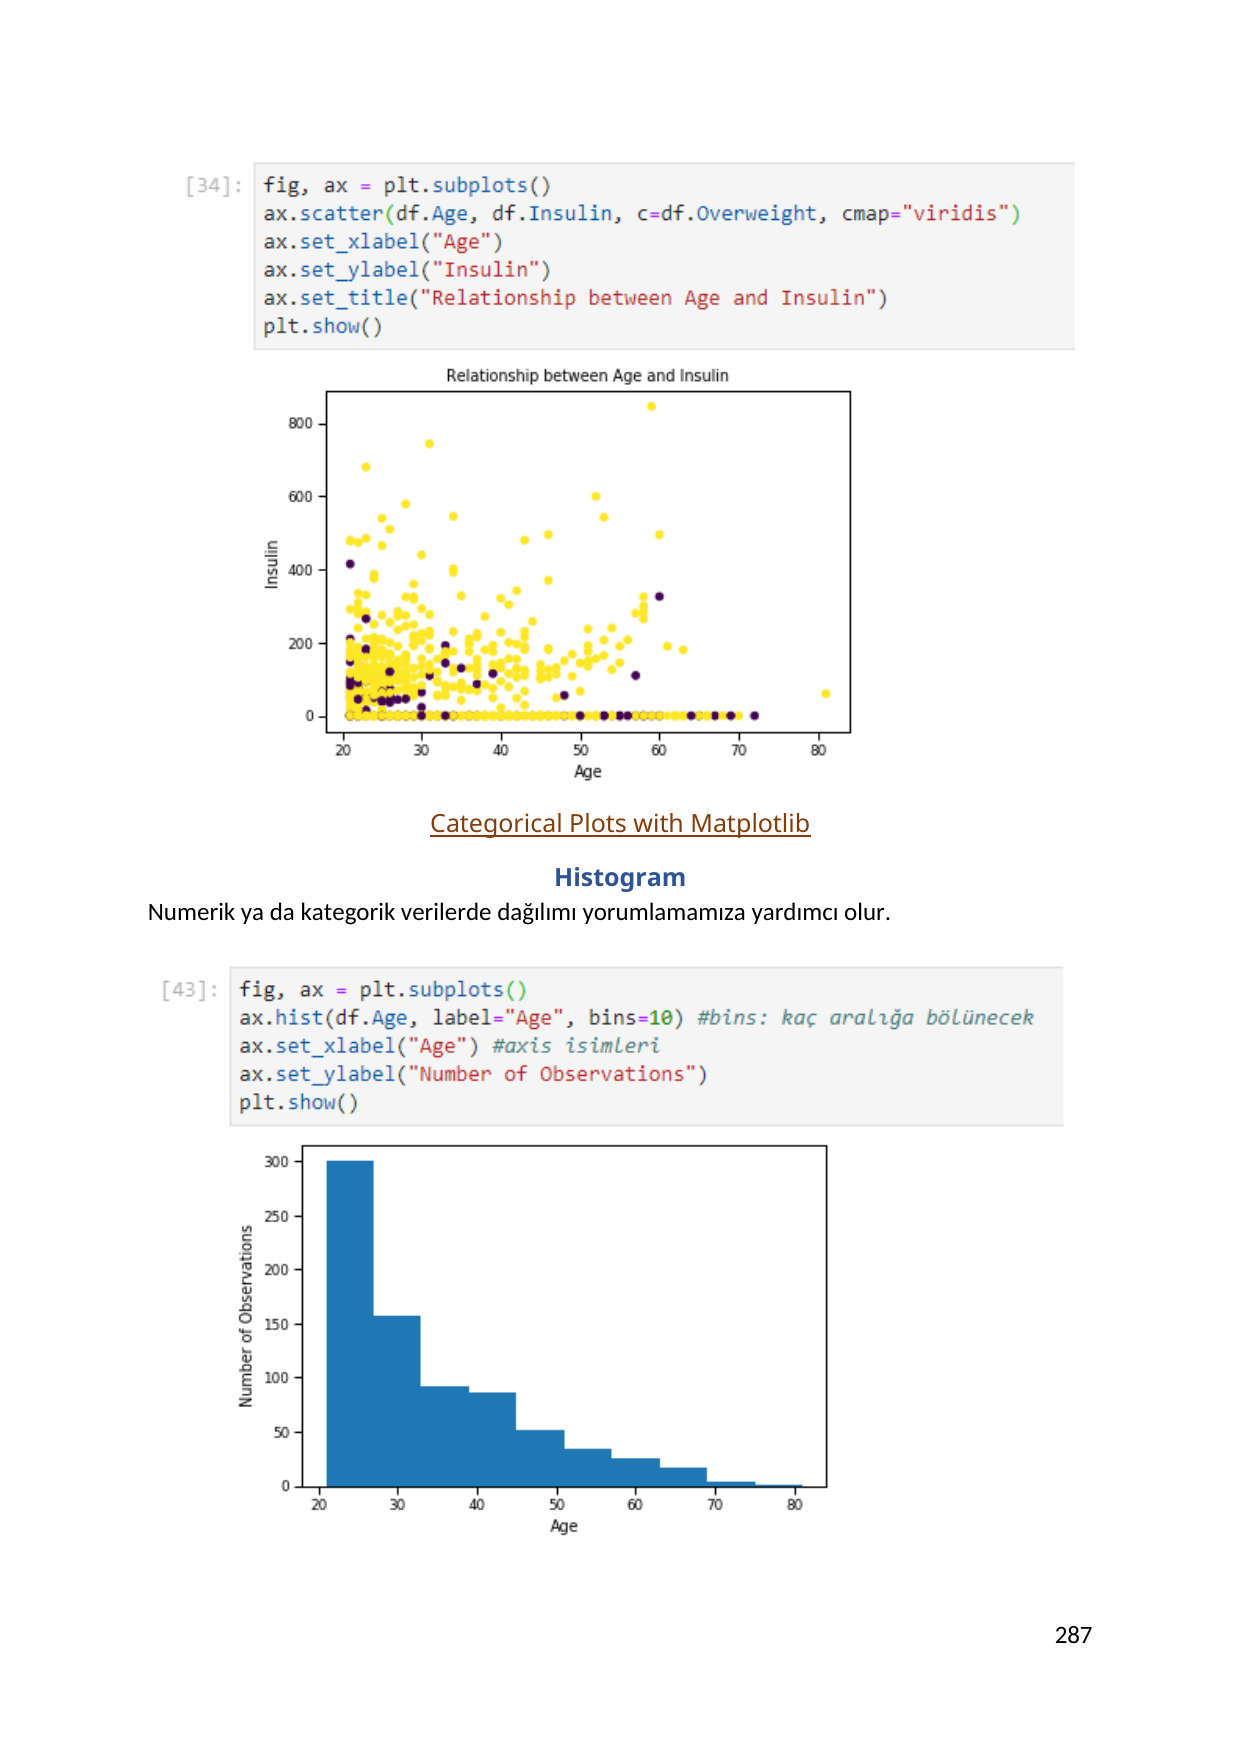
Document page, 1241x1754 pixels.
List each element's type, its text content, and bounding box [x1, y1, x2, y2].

picture [165, 147, 1075, 787]
text Numerik ya da kategorik verilerde dağılımı yorumlamamıza yardımcı olur. [148, 896, 1092, 927]
picture [147, 945, 1064, 1554]
subtitle Histogram [148, 859, 1092, 893]
text Categorical Plots with Matplotlib [148, 806, 1092, 840]
